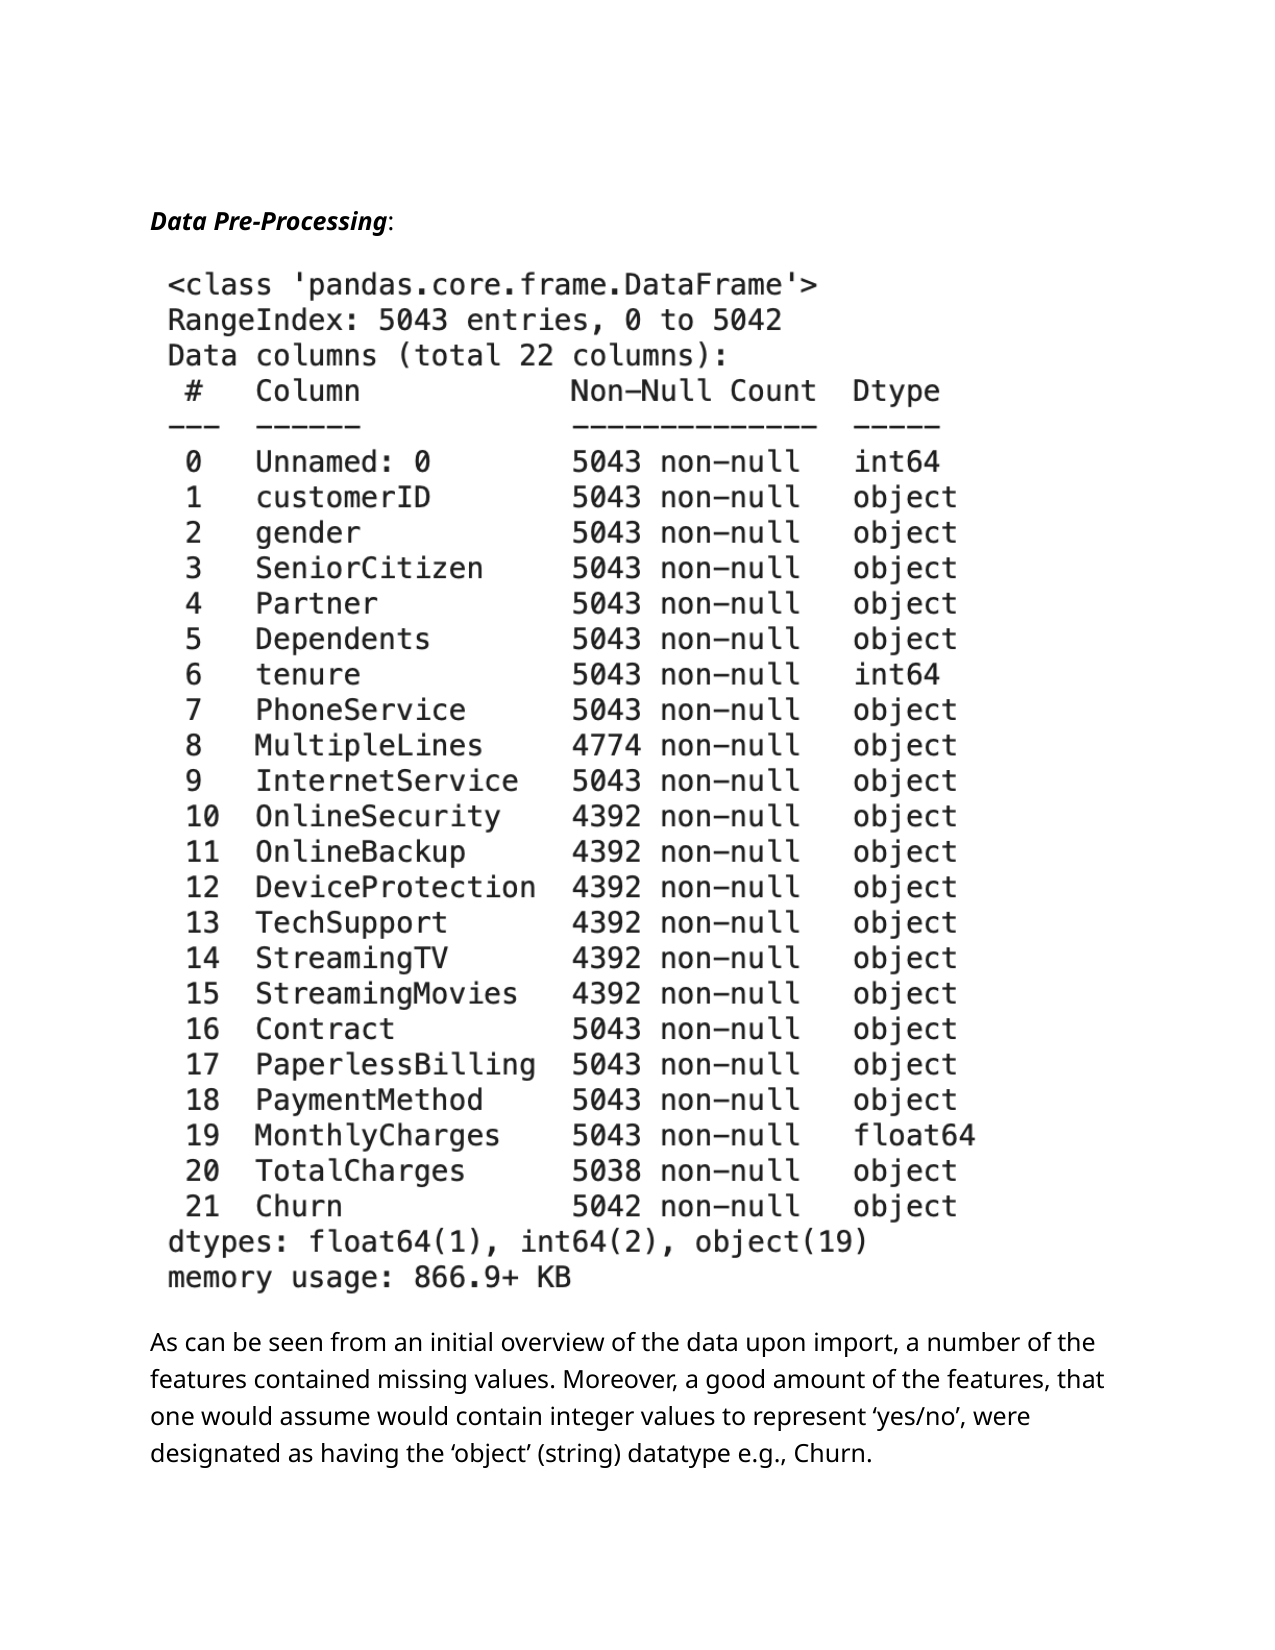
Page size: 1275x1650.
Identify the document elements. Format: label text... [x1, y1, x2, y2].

picture [150, 256, 983, 1306]
text As can be seen from an initial overview of the data upon import, a number of the features contained missing values. Moreover, a good amount of the features, that one would assume would contain integer values to represent ‘yes/no’, were designated as having the ‘object’ (string) datatype e.g., Churn. [150, 1325, 1125, 1469]
text Data Pre-Processing: [150, 203, 1125, 237]
